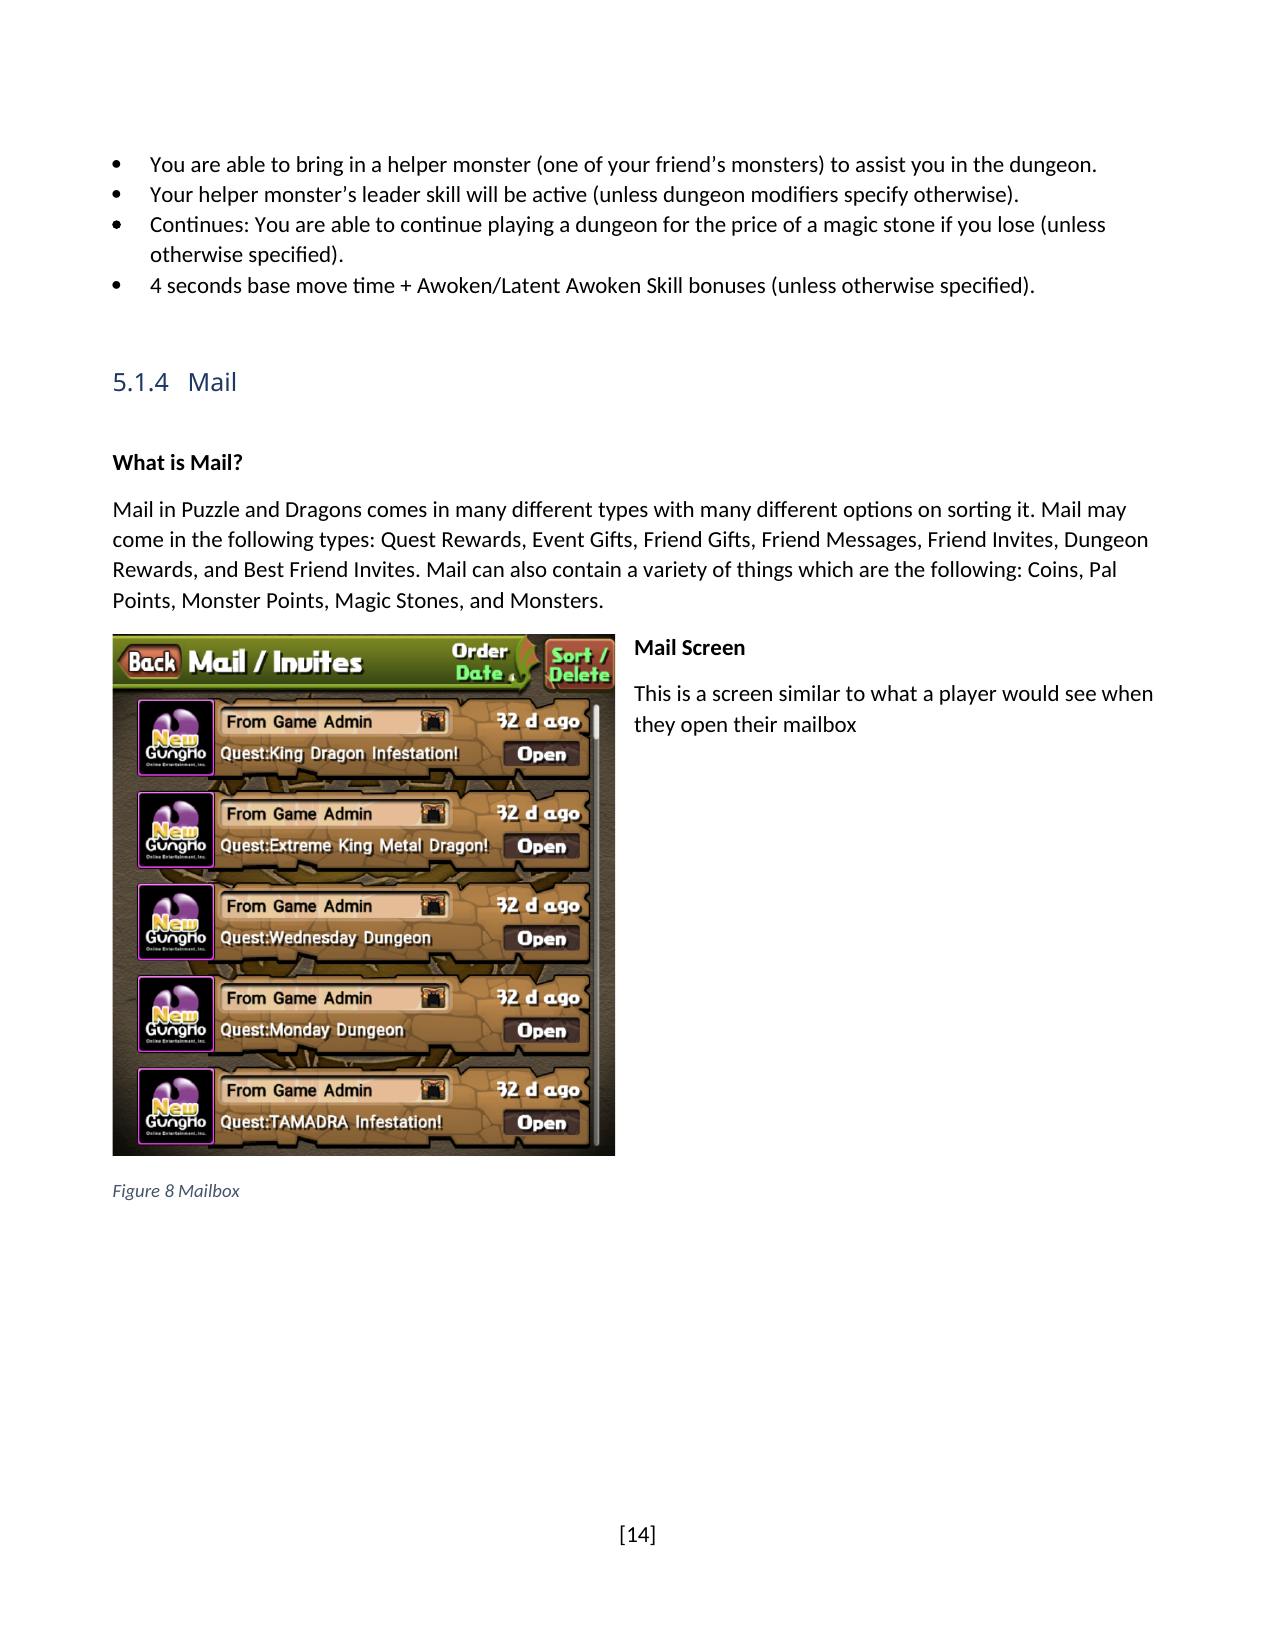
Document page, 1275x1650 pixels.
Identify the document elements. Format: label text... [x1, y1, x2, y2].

list You are able to bring in a helper monster (one of your friend’s monsters) to assist you in the dungeon. [112, 150, 1162, 178]
subtitle Mail [112, 364, 1162, 399]
list Continues: You are able to continue playing a dungeon for the price of a magic stone if you lose (unless otherwise specified). [112, 210, 1162, 269]
text What is Mail? [112, 448, 1162, 476]
list Your helper monster’s leader skill will be active (unless dungeon modifiers specify otherwise). [112, 180, 1162, 208]
picture [112, 634, 615, 1156]
text Mail Screen [112, 633, 1162, 661]
list 4 seconds base move time + Awoken/Latent Awoken Skill bonuses (unless otherwise specified). [112, 271, 1162, 299]
text Mail in Puzzle and Dragons comes in many different types with many different options on sorting it. Mail may come in the following types: Quest Rewards, Event Gifts, Friend Gifts, Friend Messages, Friend Invites, Dungeon Rewards, and Best Friend Invites. Mail can also contain a variety of things which are the following: Coins, Pal Points, Monster Points, Magic Stones, and Monsters. [112, 495, 1162, 614]
text This is a screen similar to what a player would see when they open their mailbox [615, 679, 1162, 738]
